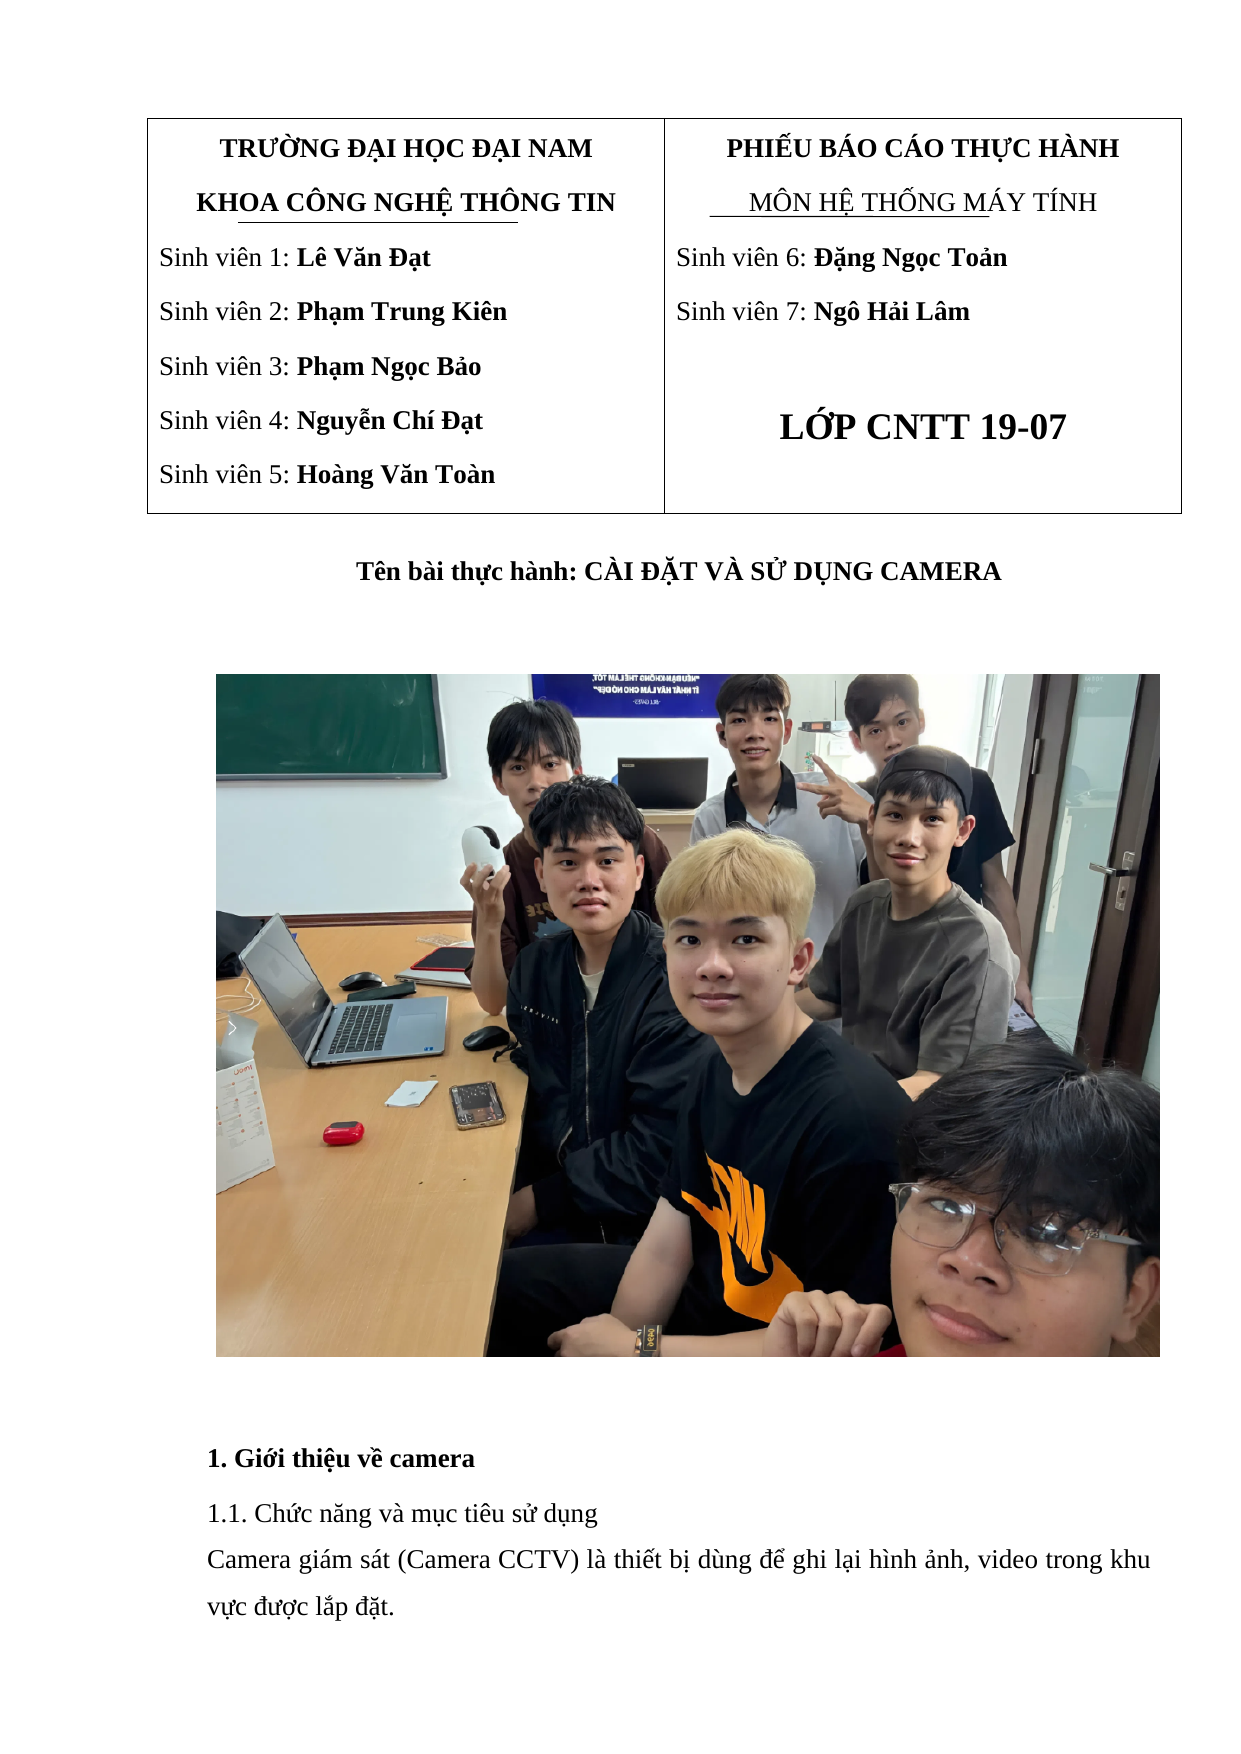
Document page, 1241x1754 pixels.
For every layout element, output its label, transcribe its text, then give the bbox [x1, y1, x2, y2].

picture [216, 674, 1160, 1357]
text 1.1. Chức năng và mục tiêu sử dụng [207, 1497, 1152, 1528]
text Camera giám sát (Camera CCTV) là thiết bị dùng để ghi lại hình ảnh, video trong khu vực được lắp đặt. [207, 1544, 1152, 1621]
table_header TRƯỜNG ĐẠI HỌC ĐẠI NAM KHOA CÔNG NGHỆ THÔNG TIN Sinh viên 1: Lê Văn Đạt Sinh viên 2: Phạm Trung Kiên Sinh viên 3: Phạm Ngọc Bảo Sinh viên 4: Nguyễn Chí Đạt Sinh viên 5: Hoàng Văn Toàn [148, 119, 664, 513]
text 1. Giới thiệu về camera [207, 1378, 1152, 1474]
table_header PHIẾU BÁO CÁO THỰC HÀNH MÔN HỆ THỐNG MÁY TÍNH Sinh viên 6: Đặng Ngọc Toản Sinh viên 7: Ngô Hải Lâm LỚP CNTT 19-07 [665, 119, 1181, 513]
text Tên bài thực hành: CÀI ĐẶT VÀ SỬ DỤNG CAMERA [207, 555, 1152, 586]
